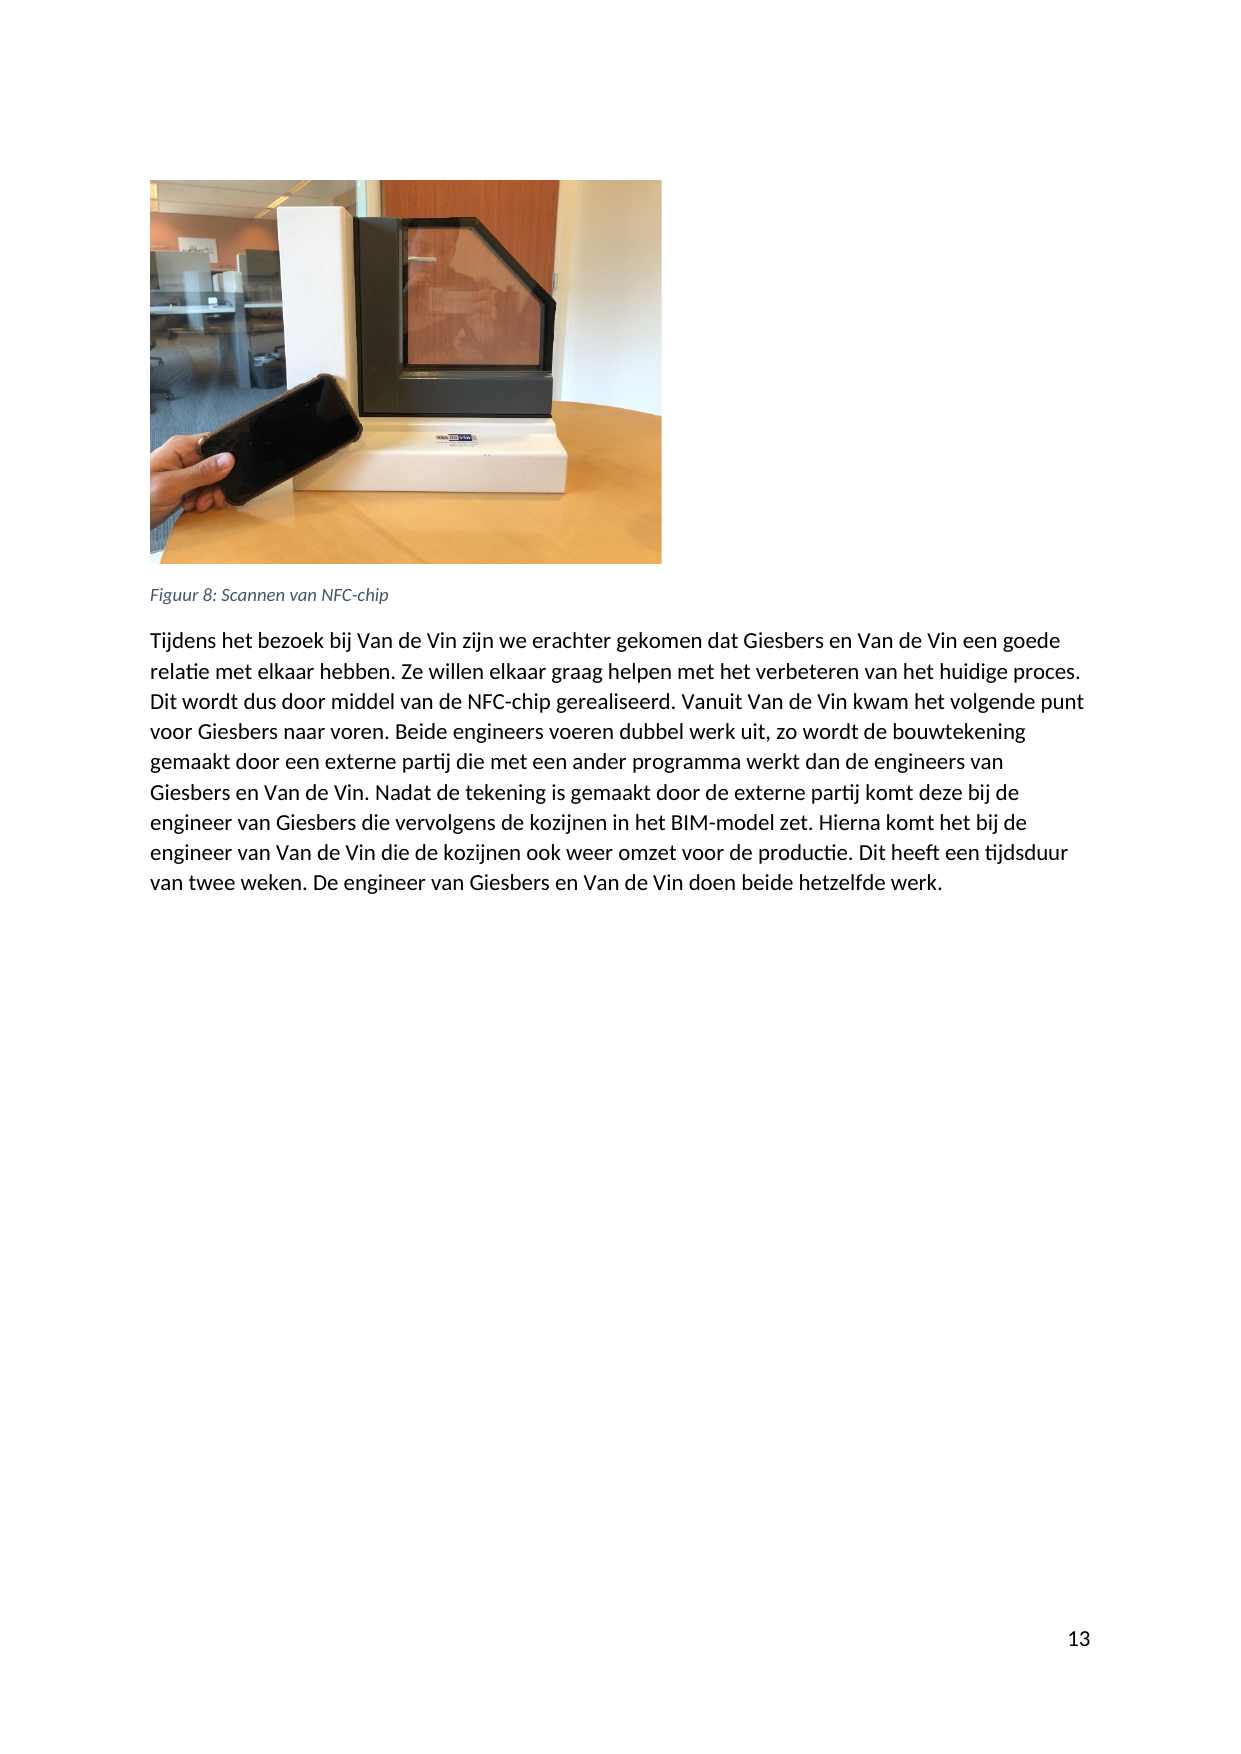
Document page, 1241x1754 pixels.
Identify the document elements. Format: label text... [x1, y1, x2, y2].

text Tijdens het bezoek bij Van de Vin zijn we erachter gekomen dat Giesbers en Van de Vin een goede relatie met elkaar hebben. Ze willen elkaar graag helpen met het verbeteren van het huidige proces. Dit wordt dus door middel van de NFC-chip gerealiseerd. Vanuit Van de Vin kwam het volgende punt voor Giesbers naar voren. Beide engineers voeren dubbel werk uit, zo wordt de bouwtekening gemaakt door een externe partij die met een ander programma werkt dan de engineers van Giesbers en Van de Vin. Nadat de tekening is gemaakt door de externe partij komt deze bij de engineer van Giesbers die vervolgens de kozijnen in het BIM-model zet. Hierna komt het bij de engineer van Van de Vin die de kozijnen ook weer omzet voor de productie. Dit heeft een tijdsduur van twee weken. De engineer van Giesbers en Van de Vin doen beide hetzelfde werk. [150, 627, 1090, 896]
picture [150, 180, 662, 564]
